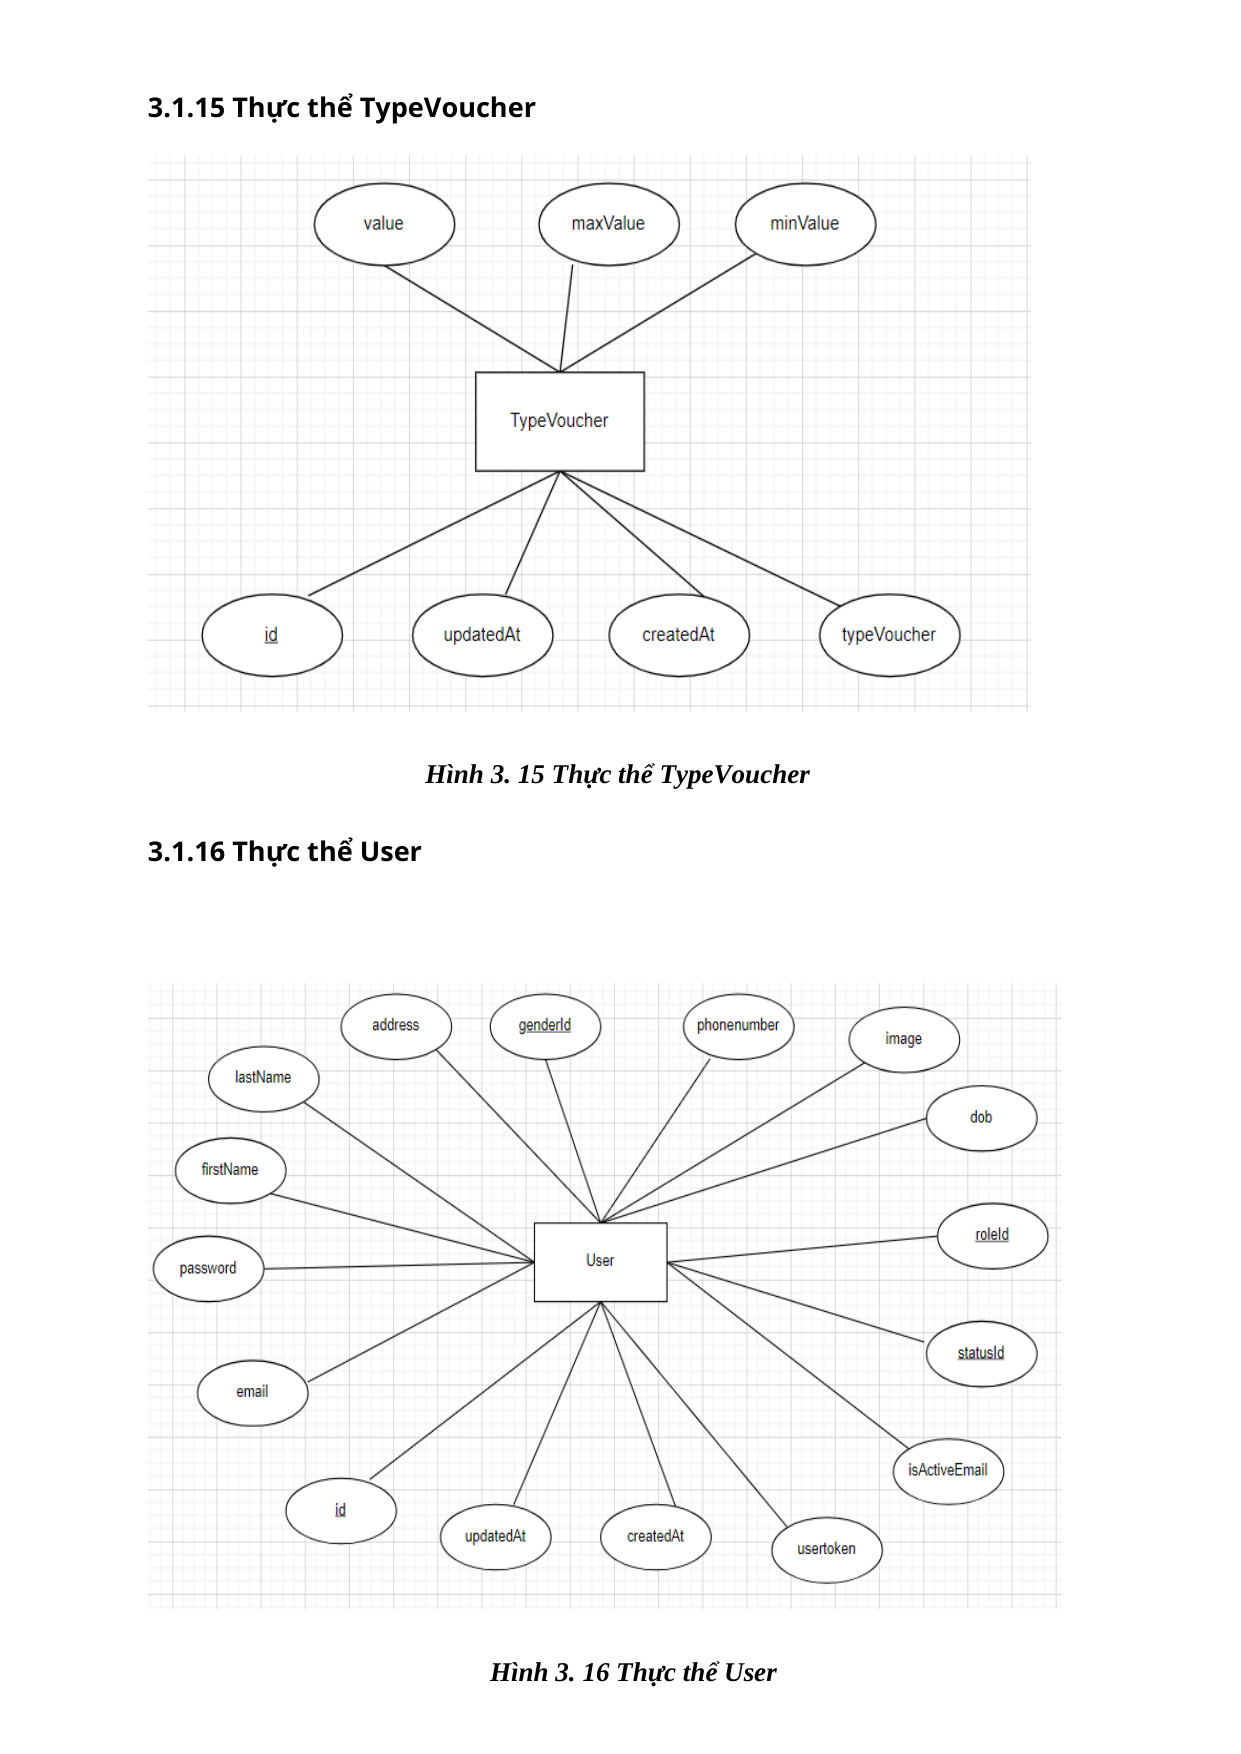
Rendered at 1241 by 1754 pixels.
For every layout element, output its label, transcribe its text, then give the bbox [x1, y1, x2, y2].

picture [147, 155, 1031, 712]
subtitle 3.1.15 Thực thể TypeVoucher [148, 89, 1122, 126]
picture [147, 983, 1062, 1609]
